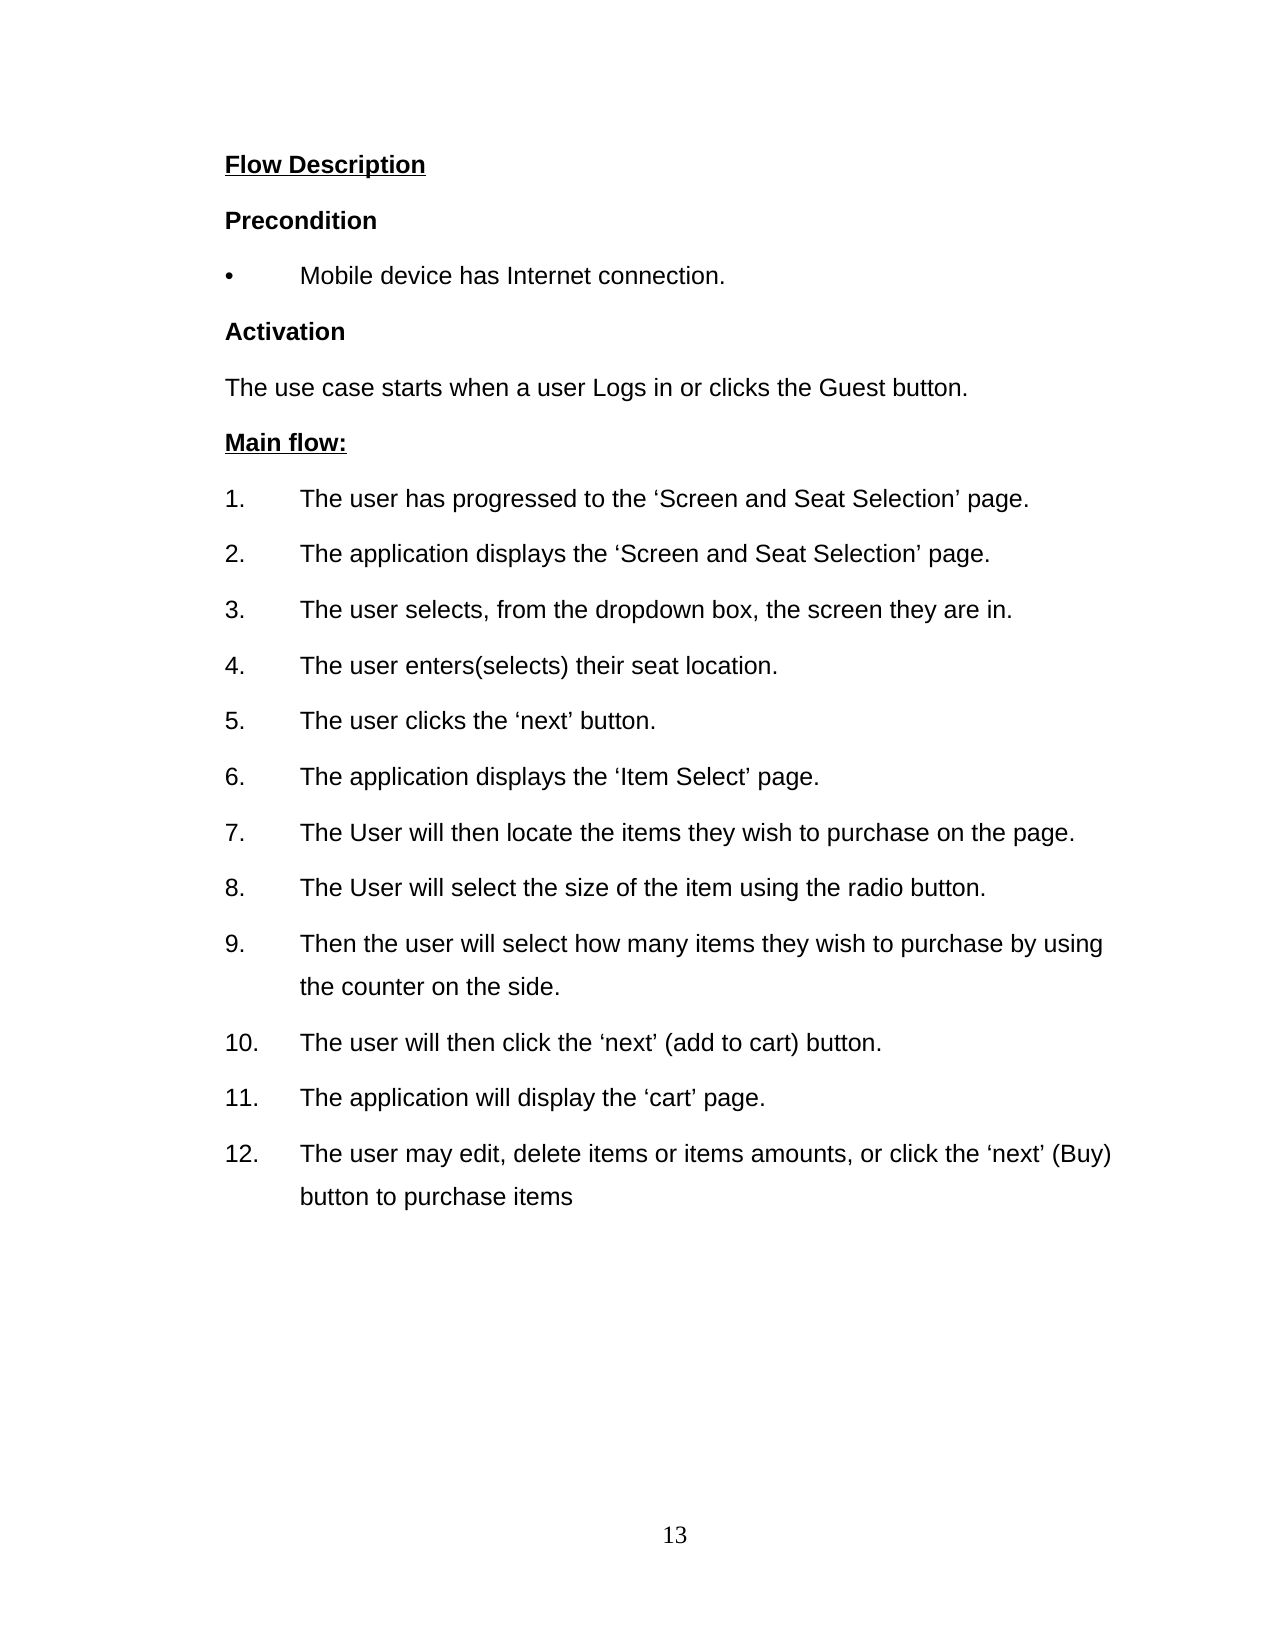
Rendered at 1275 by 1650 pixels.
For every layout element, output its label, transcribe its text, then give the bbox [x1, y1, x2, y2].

text The use case starts when a user Logs in or clicks the Guest button. [224, 372, 1125, 401]
text Activation [224, 317, 1125, 346]
text 10. The user will then click the ‘next’ (add to cart) button. [224, 1027, 1125, 1056]
text 6. The application displays the ‘Item Select’ page. [224, 762, 1125, 791]
text 11. The application will display the ‘cart’ page. [224, 1083, 1125, 1112]
text Precondition [224, 206, 1125, 234]
text 4. The user enters(selects) their seat location. [224, 651, 1125, 679]
text 8. The User will select the size of the item using the radio button. [224, 873, 1125, 902]
text • Mobile device has Internet connection. [224, 261, 1125, 290]
text 3. The user selects, from the dropdown box, the screen they are in. [224, 595, 1125, 624]
text Flow Description [224, 150, 1125, 179]
text 7. The User will then locate the items they wish to purchase on the page. [224, 817, 1125, 846]
text Main flow: [224, 428, 1125, 457]
text 1. The user has progressed to the ‘Screen and Seat Selection’ page. [224, 484, 1125, 512]
text 9. Then the user will select how many items they wish to purchase by using the counter on the side. [224, 929, 1125, 1001]
text 12. The user may edit, delete items or items amounts, or click the ‘next’ (Buy) button to purchase items [224, 1139, 1125, 1211]
text 2. The application displays the ‘Screen and Seat Selection’ page. [224, 539, 1125, 568]
text 5. The user clicks the ‘next’ button. [224, 706, 1125, 735]
